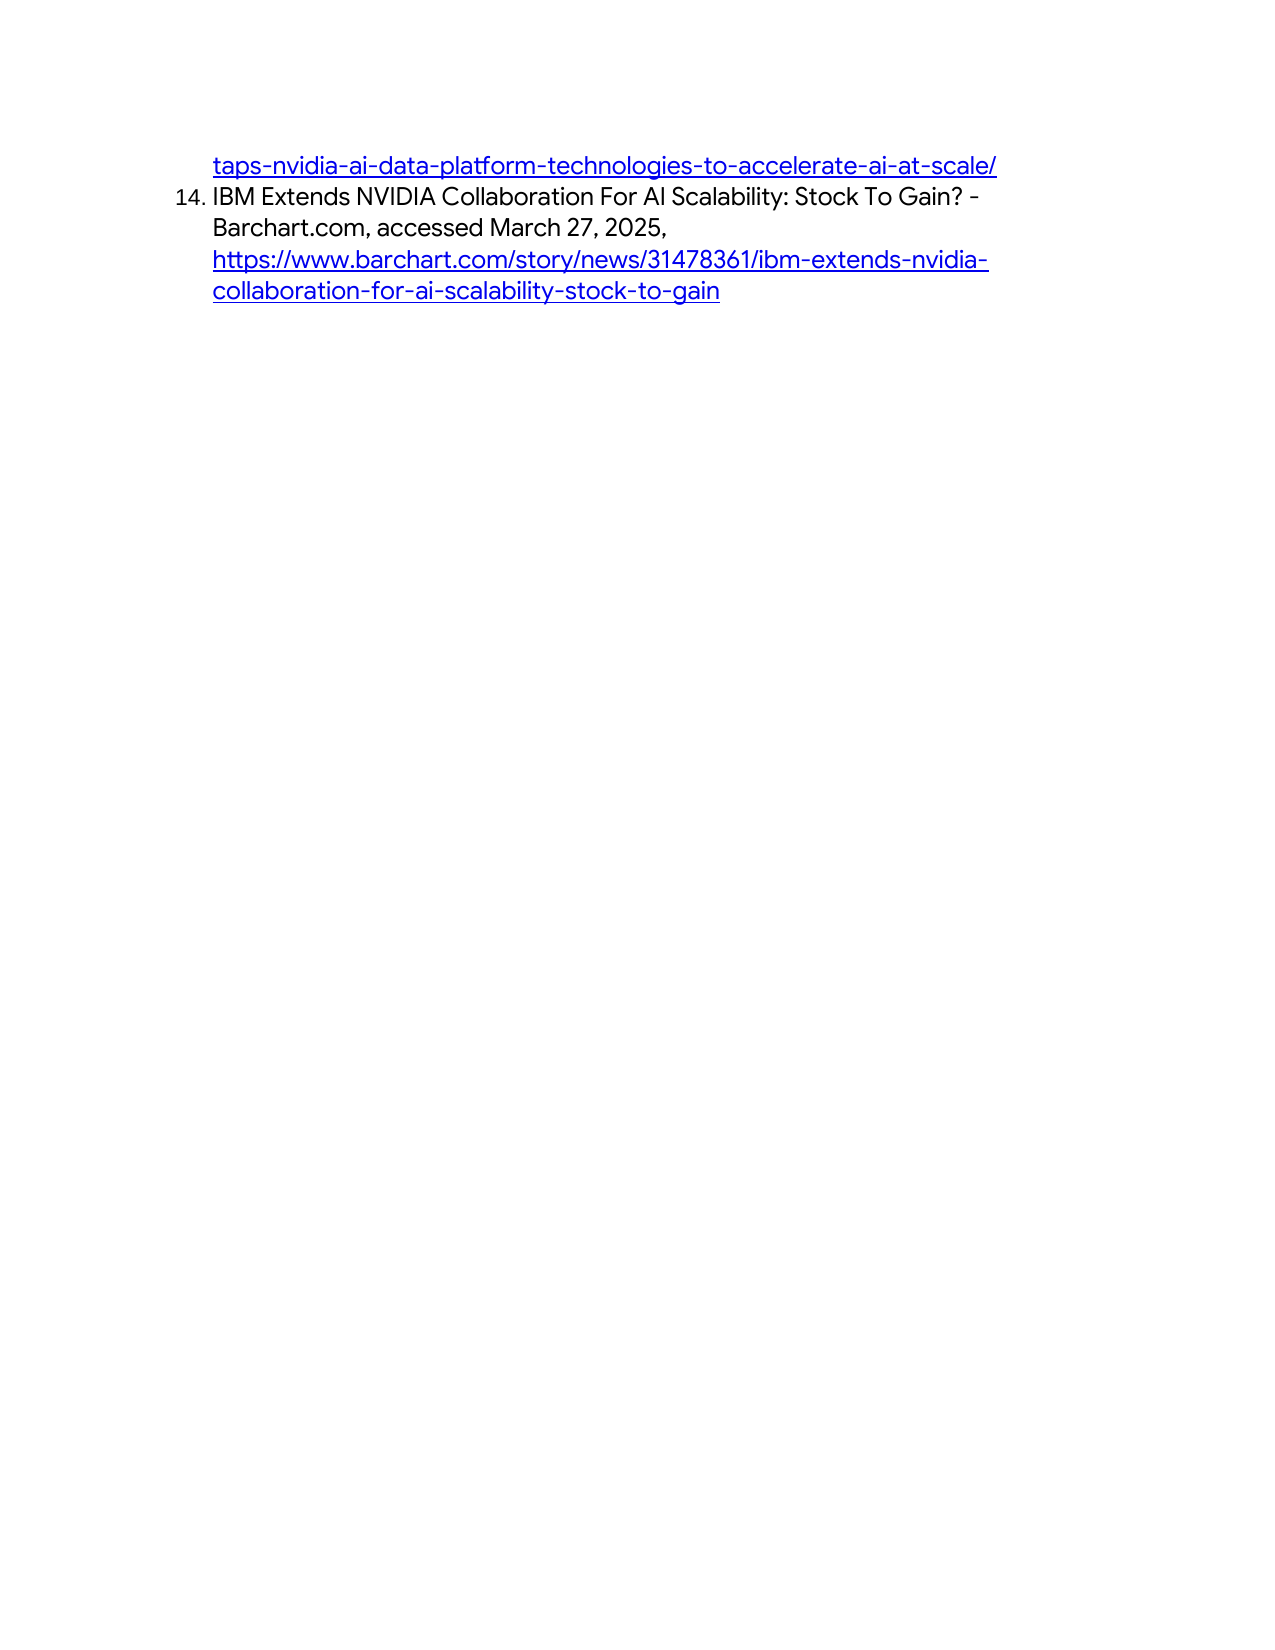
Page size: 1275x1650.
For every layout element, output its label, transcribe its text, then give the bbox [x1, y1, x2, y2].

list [175, 150, 1125, 181]
list IBM Extends NVIDIA Collaboration For AI Scalability: Stock To Gain? - Barchart.com, accessed March 27, 2025, https://www.barchart.com/story/news/31478361/ibm-extends-nvidia-collaboration-for-ai-scalability-stock-to-gain [175, 181, 1125, 307]
